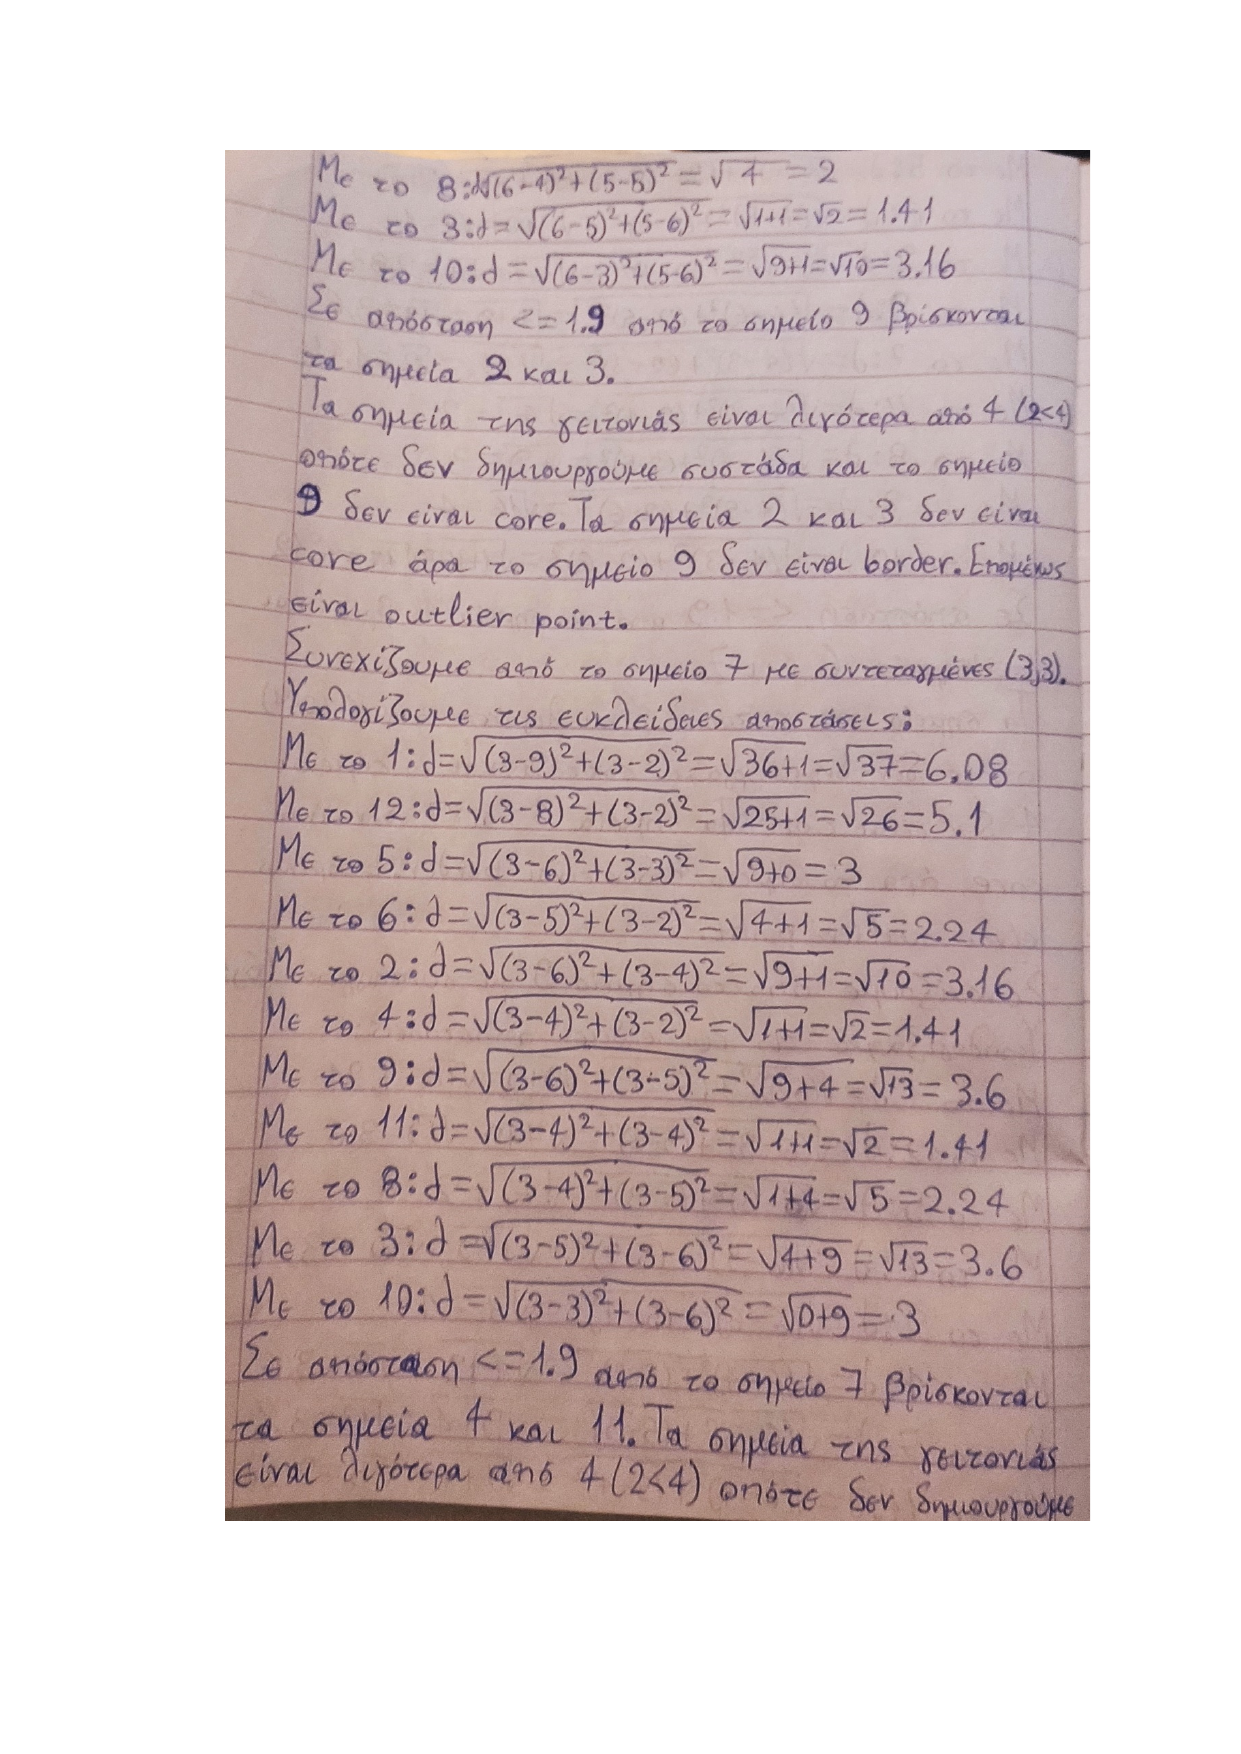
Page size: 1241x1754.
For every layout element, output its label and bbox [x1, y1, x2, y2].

picture [225, 150, 1091, 1521]
